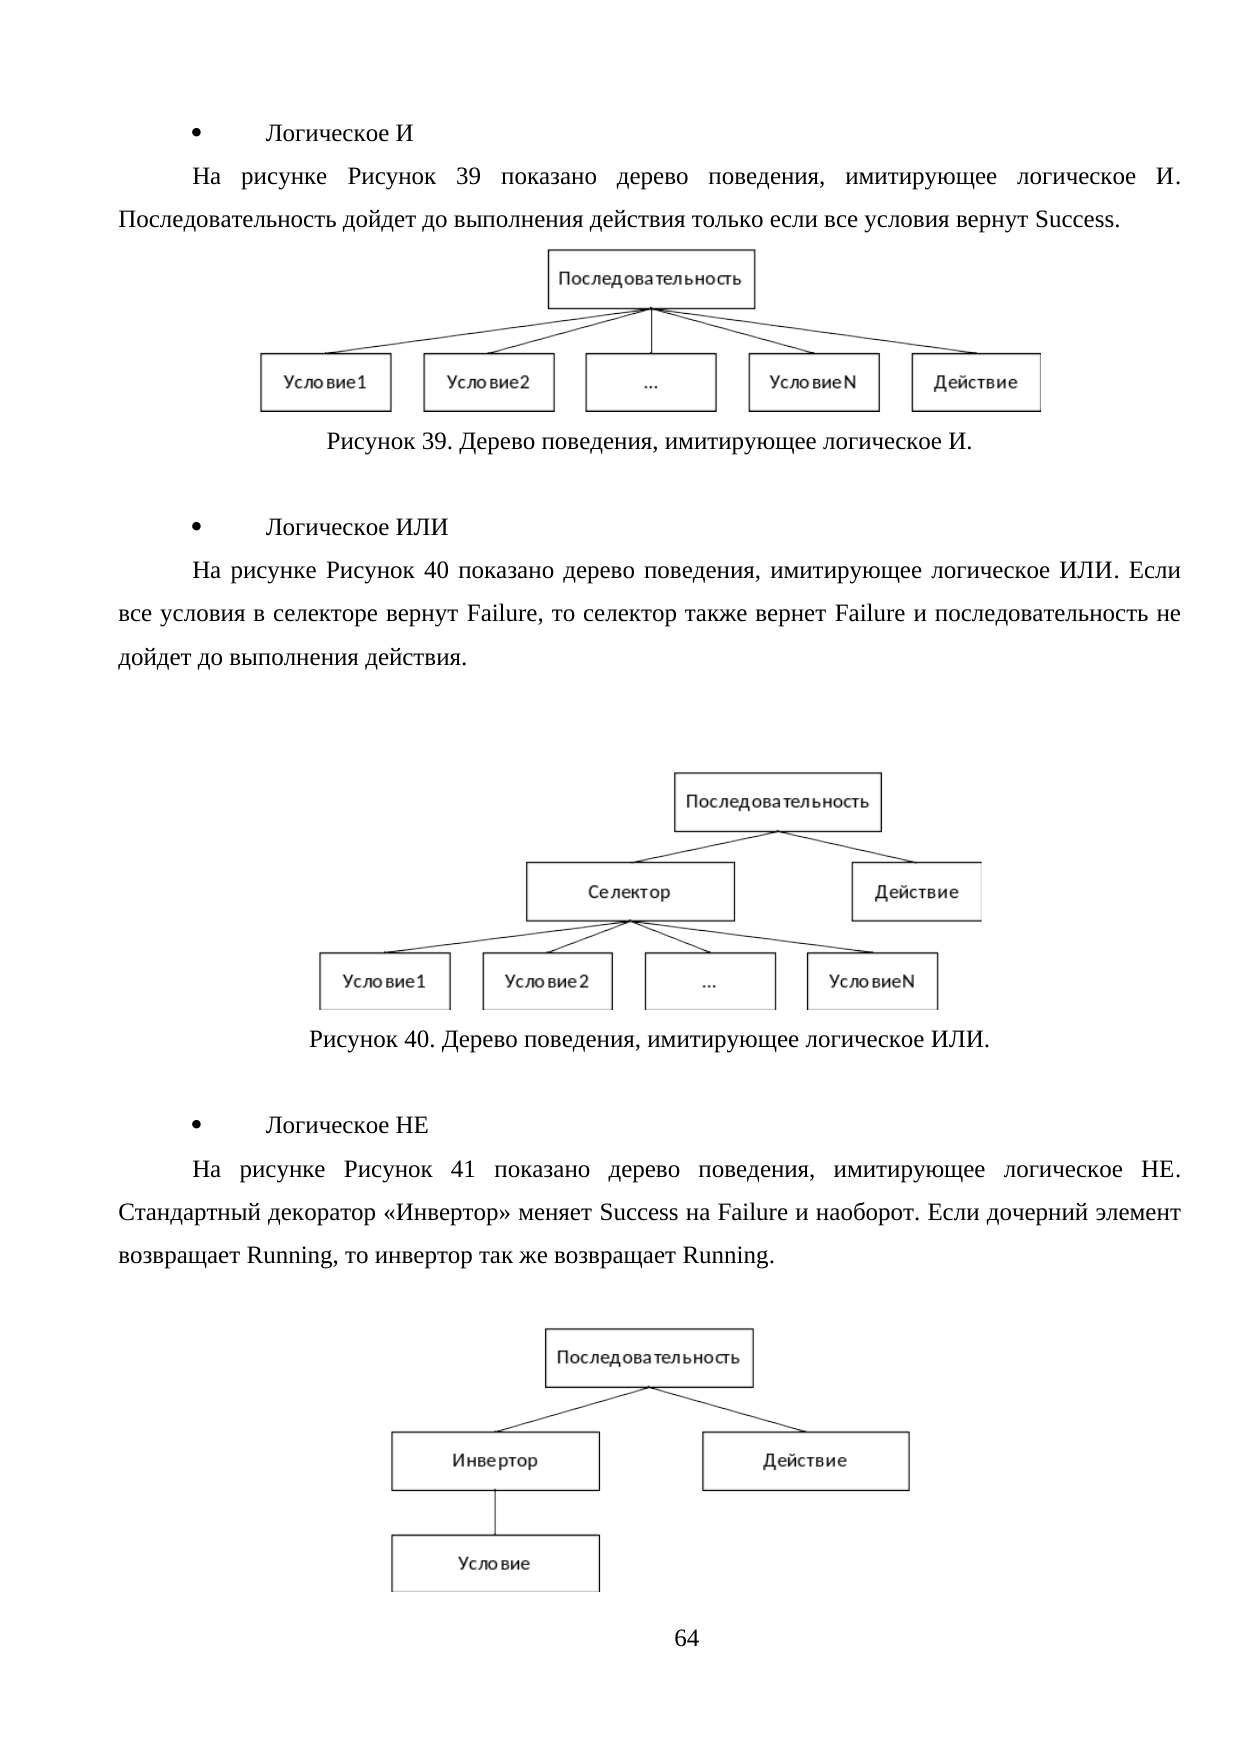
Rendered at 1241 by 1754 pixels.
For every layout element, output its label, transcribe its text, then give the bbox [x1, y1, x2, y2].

text Рисунок 40. Дерево поведения, имитирующее логическое ИЛИ. [118, 1024, 1181, 1053]
text На рисунке Рисунок 40 показано дерево поведения, имитирующее логическое НЕ. Стандартный декоратор «Инвертор» меняет Success на Failure и наоборот. Если дочерний элемент возвращает Running, то инвертор так же возвращает Running. [118, 1154, 1181, 1269]
subtitle Логическое НЕ [118, 1111, 1181, 1139]
subtitle Логическое ИЛИ [118, 512, 1181, 541]
text Рисунок 39. Дерево поведения, имитирующее логическое И. [118, 426, 1181, 455]
text На рисунке 39 показано дерево поведения, имитирующее логическое ИЛИ. Если все условия в селекторе вернут Failure, то селектор также вернет Failure и последовательность не дойдет до выполнения действия. [118, 555, 1181, 670]
text На рисунке 38 показано дерево поведения, имитирующее логическое И. Последовательность дойдет до выполнения действия только если все условия вернут Success. [118, 161, 1181, 233]
subtitle Логическое И [118, 118, 1181, 147]
